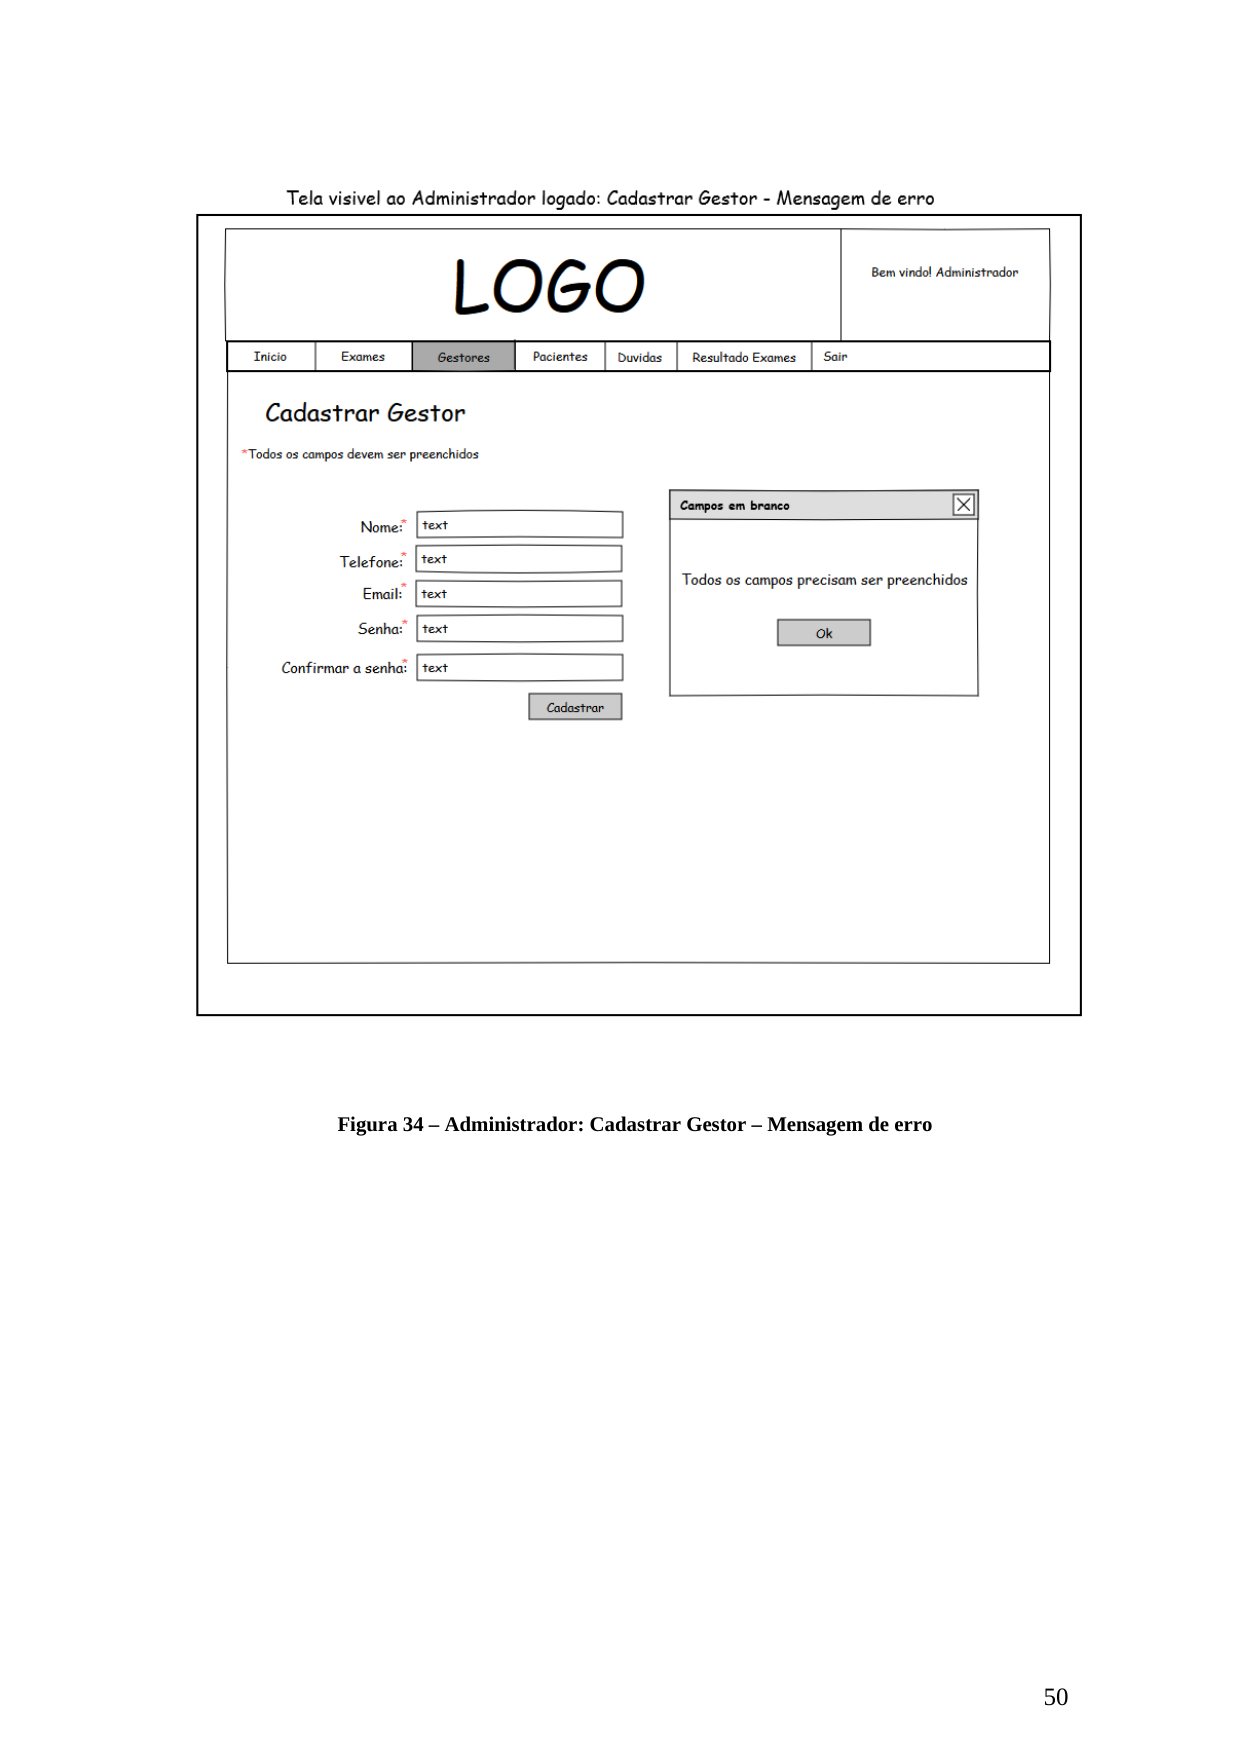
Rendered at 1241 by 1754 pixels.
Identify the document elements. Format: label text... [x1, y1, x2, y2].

text Figura 34 – Administrador: Cadastrar Gestor – Mensagem de erro [148, 1112, 1122, 1136]
picture [147, 177, 1122, 1085]
